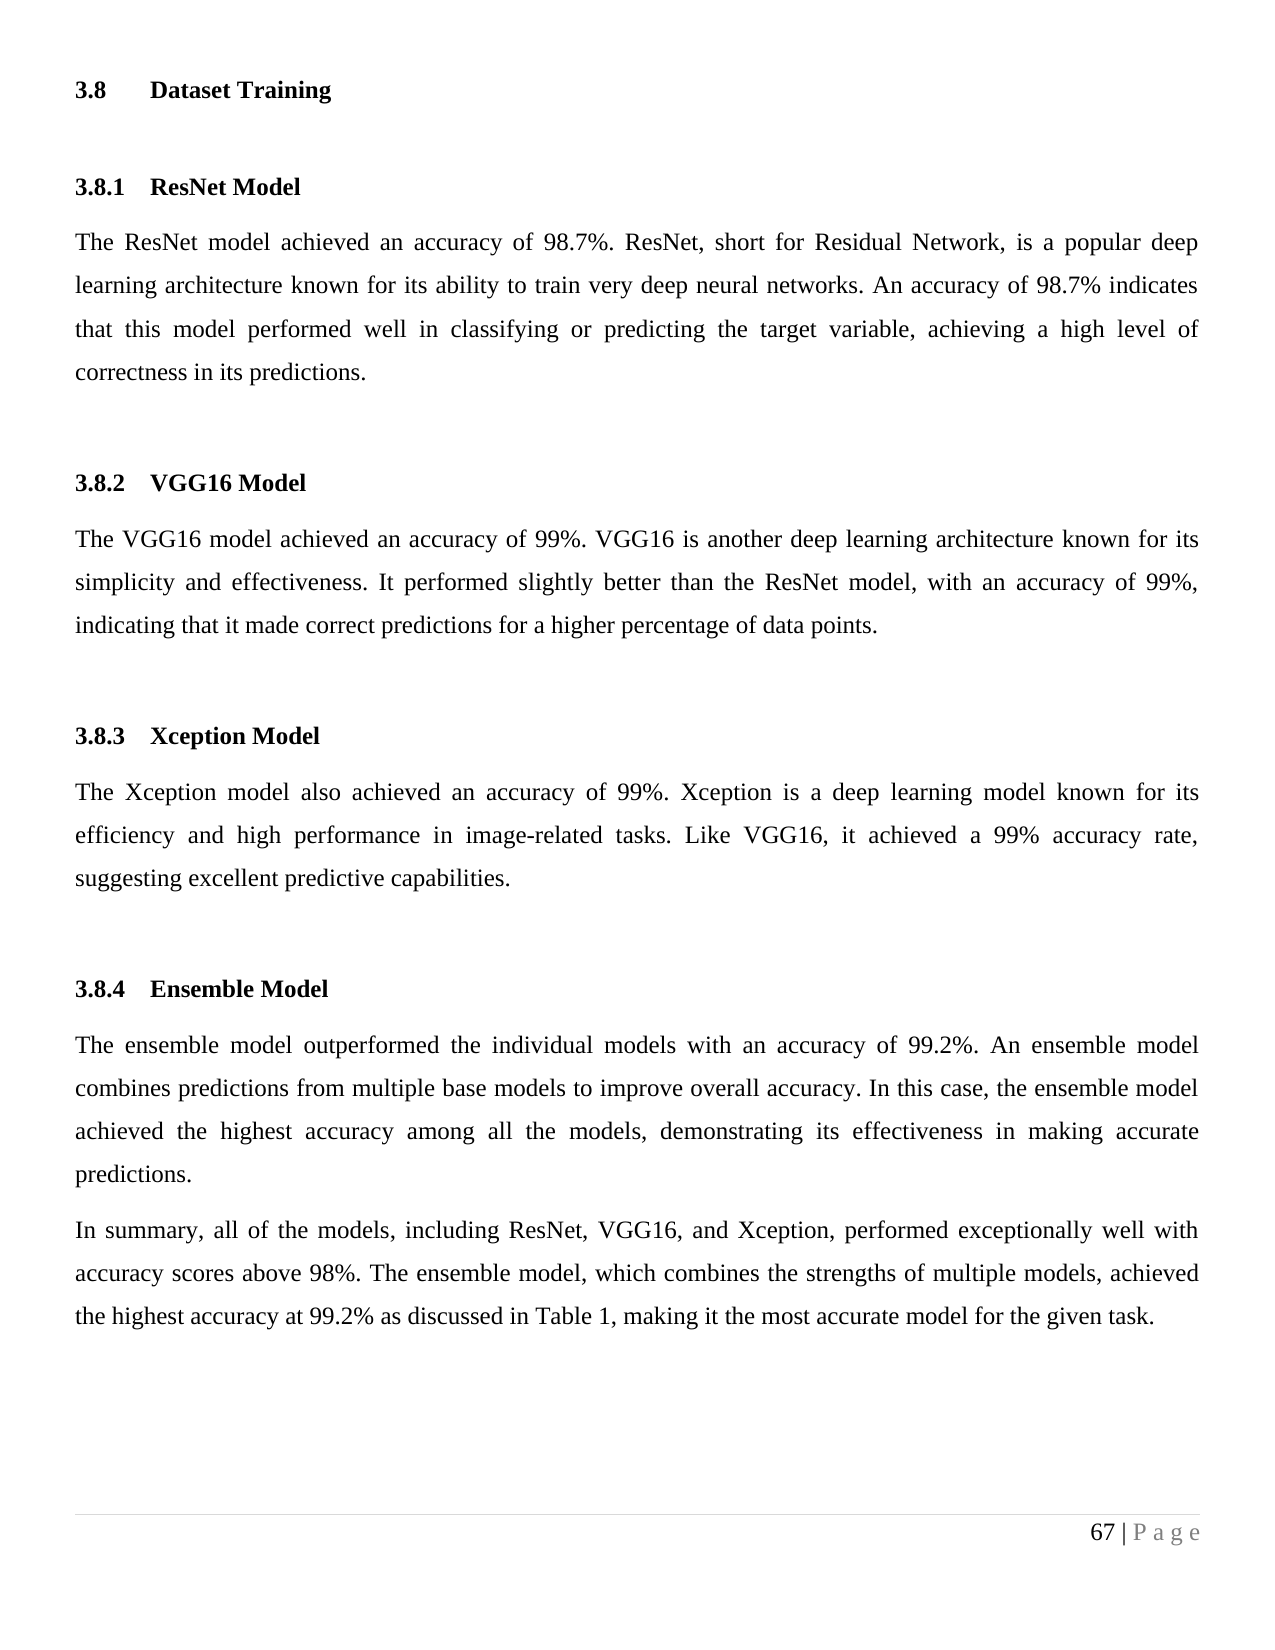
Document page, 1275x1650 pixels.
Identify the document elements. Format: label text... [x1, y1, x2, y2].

text The ResNet model achieved an accuracy of 98.7%. ResNet, short for Residual Network, is a popular deep learning architecture known for its ability to train very deep neural networks. An accuracy of 98.7% indicates that this model performed well in classifying or predicting the target variable, achieving a high level of correctness in its predictions. [75, 227, 1200, 386]
text 3.8.3 Xception Model [75, 721, 1200, 750]
text The Xception model also achieved an accuracy of 99%. Xception is a deep learning model known for its efficiency and high performance in image-related tasks. Like VGG16, it achieved a 99% accuracy rate, suggesting excellent predictive capabilities. [75, 777, 1200, 892]
text 3.8.2 VGG16 Model [75, 468, 1200, 497]
text The VGG16 model achieved an accuracy of 99%. VGG16 is another deep learning architecture known for its simplicity and effectiveness. It performed slightly better than the ResNet model, with an accuracy of 99%, indicating that it made correct predictions for a higher percentage of data points. [75, 524, 1200, 639]
text 3.8.4 Ensemble Model [75, 974, 1200, 1003]
text In summary, all of the models, including ResNet, VGG16, and Xception, performed exceptionally well with accuracy scores above 98%. The ensemble model, which combines the strengths of multiple models, achieved the highest accuracy at 99.2% as discussed in Table 1, making it the most accurate model for the given task. [75, 1215, 1200, 1330]
subtitle 3.8 Dataset Training [75, 75, 1200, 104]
text 3.8.1 ResNet Model [75, 172, 1200, 201]
text The ensemble model outperformed the individual models with an accuracy of 99.2%. An ensemble model combines predictions from multiple base models to improve overall accuracy. In this case, the ensemble model achieved the highest accuracy among all the models, demonstrating its effectiveness in making accurate predictions. [75, 1030, 1200, 1188]
